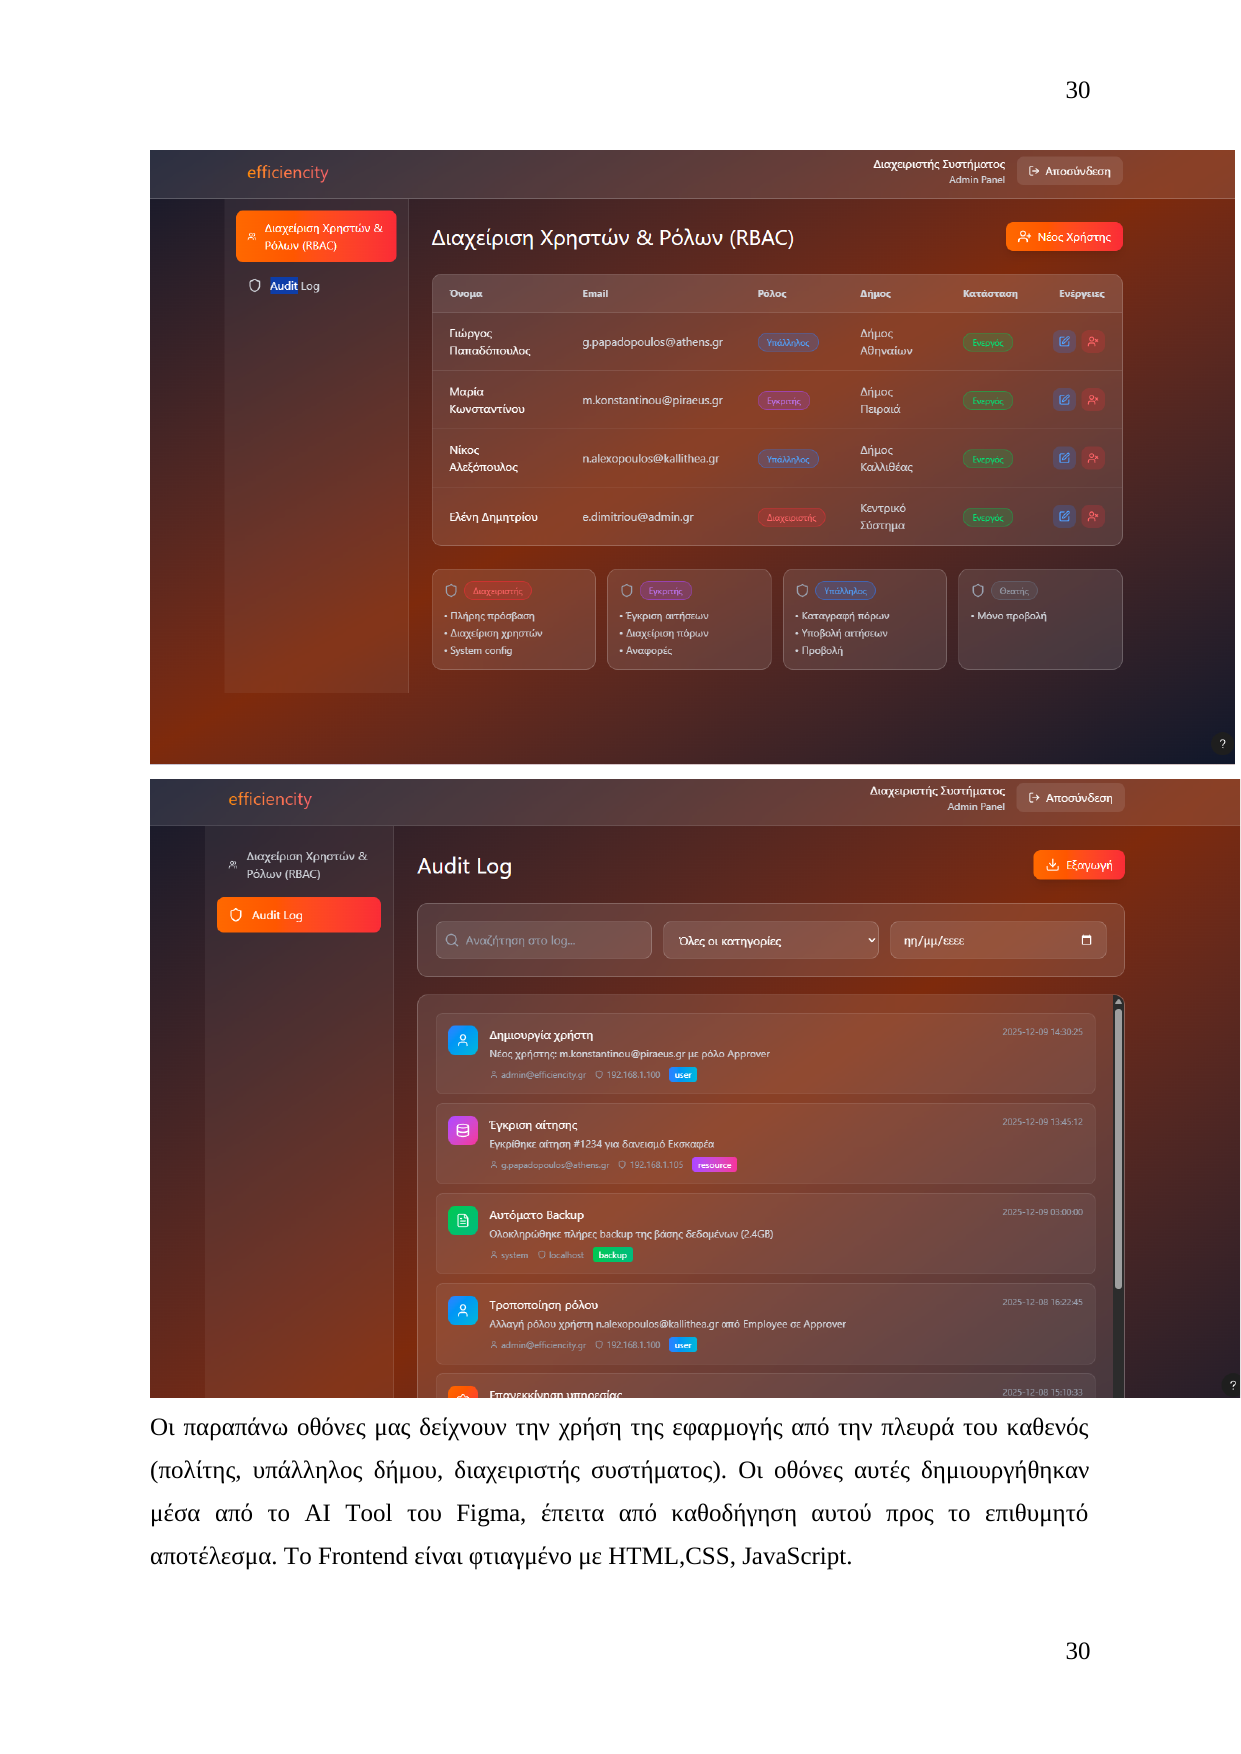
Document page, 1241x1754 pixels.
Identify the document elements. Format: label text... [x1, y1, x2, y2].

text Οι παραπάνω οθόνες μας δείχνουν την χρήση της εφαρμογής από την πλευρά του καθενός (πολίτης, υπάλληλος δήμου, διαχειριστής συστήματος). Οι οθόνες αυτές δημιουργήθηκαν μέσα από το ΑΙ Tool του Figma, έπειτα από καθοδήγηση αυτού προς το επιθυμητό αποτέλεσμα. Το Frontend είναι φτιαγμένο με HTML,CSS, JavaScript. [150, 1412, 1090, 1570]
picture [150, 779, 1241, 1398]
picture [150, 150, 1235, 765]
